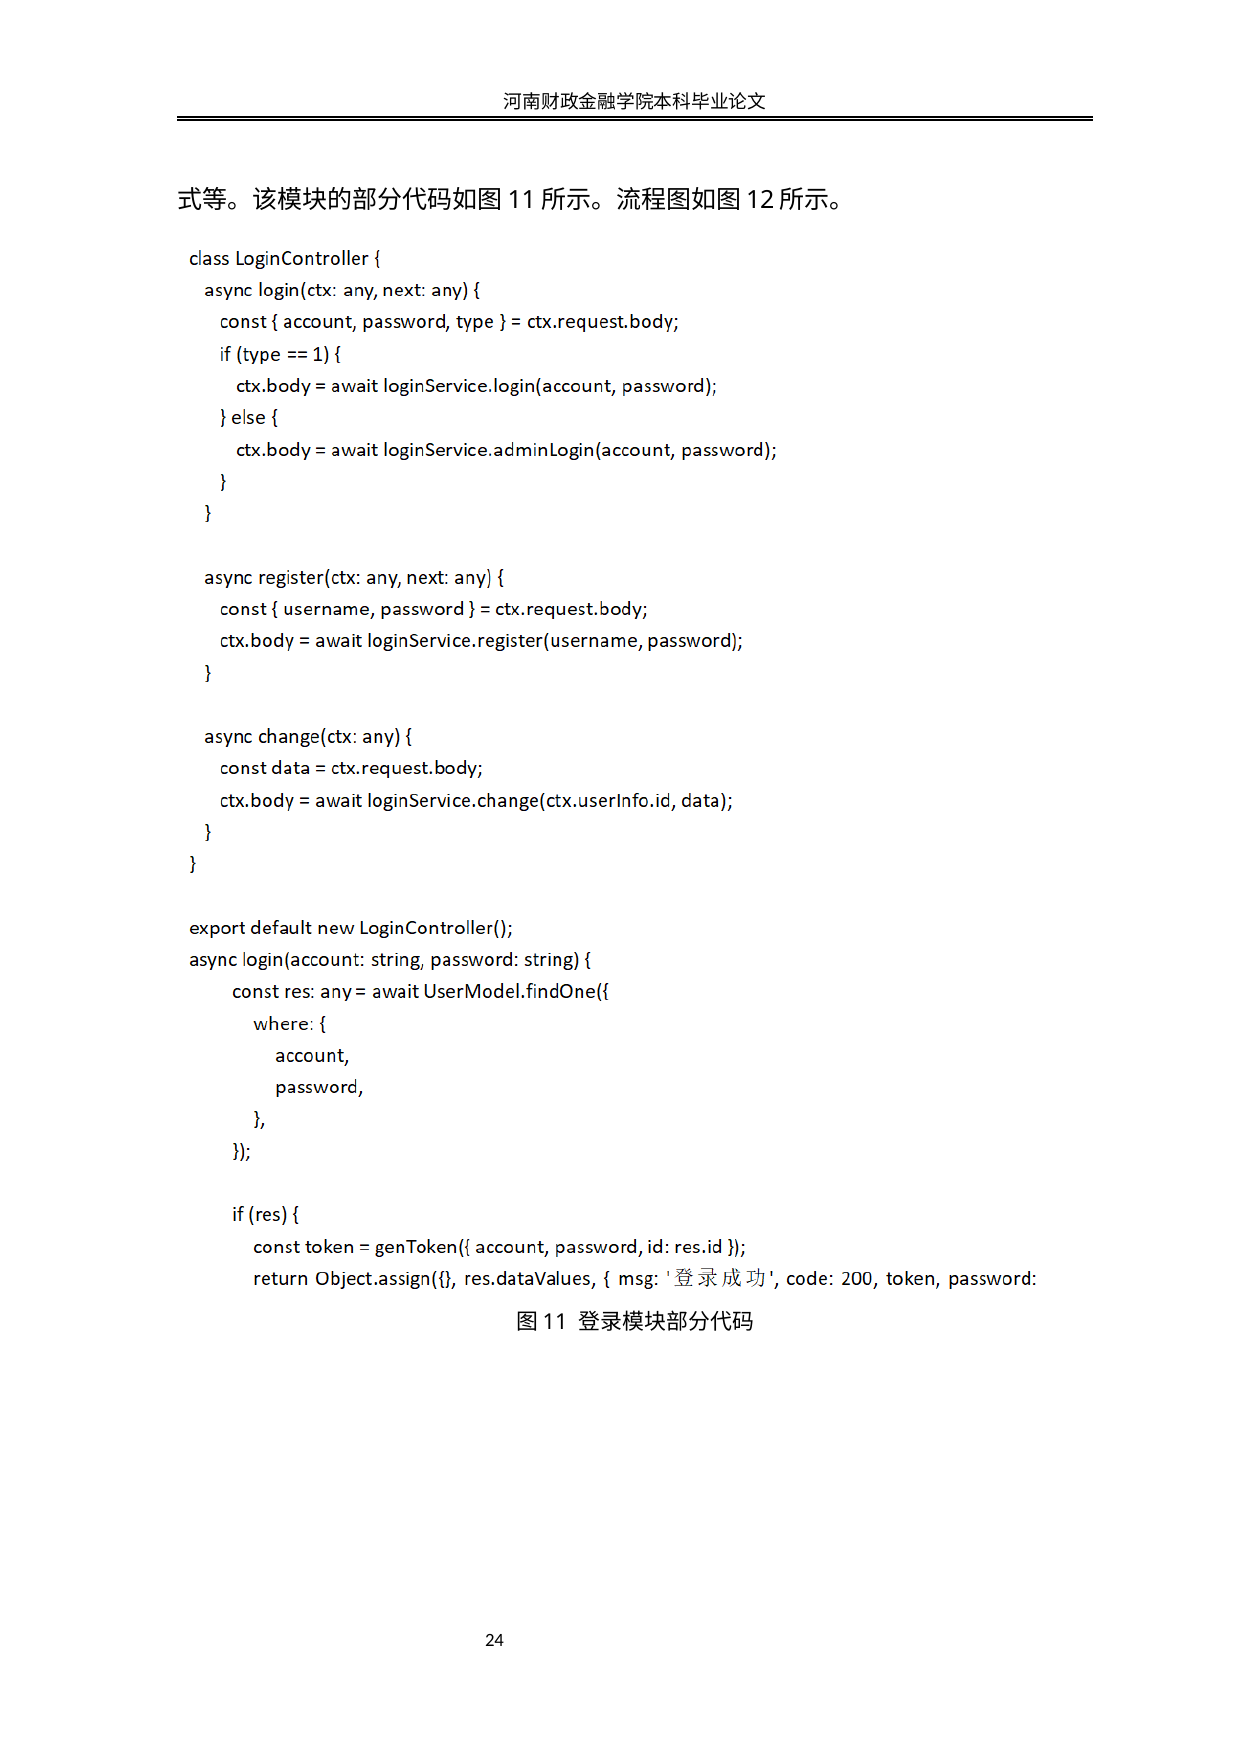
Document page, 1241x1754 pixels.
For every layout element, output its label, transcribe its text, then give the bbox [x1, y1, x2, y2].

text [177, 164, 1093, 232]
text 图11 登录模块部分代码 [177, 1303, 1093, 1337]
picture [177, 250, 1093, 1295]
